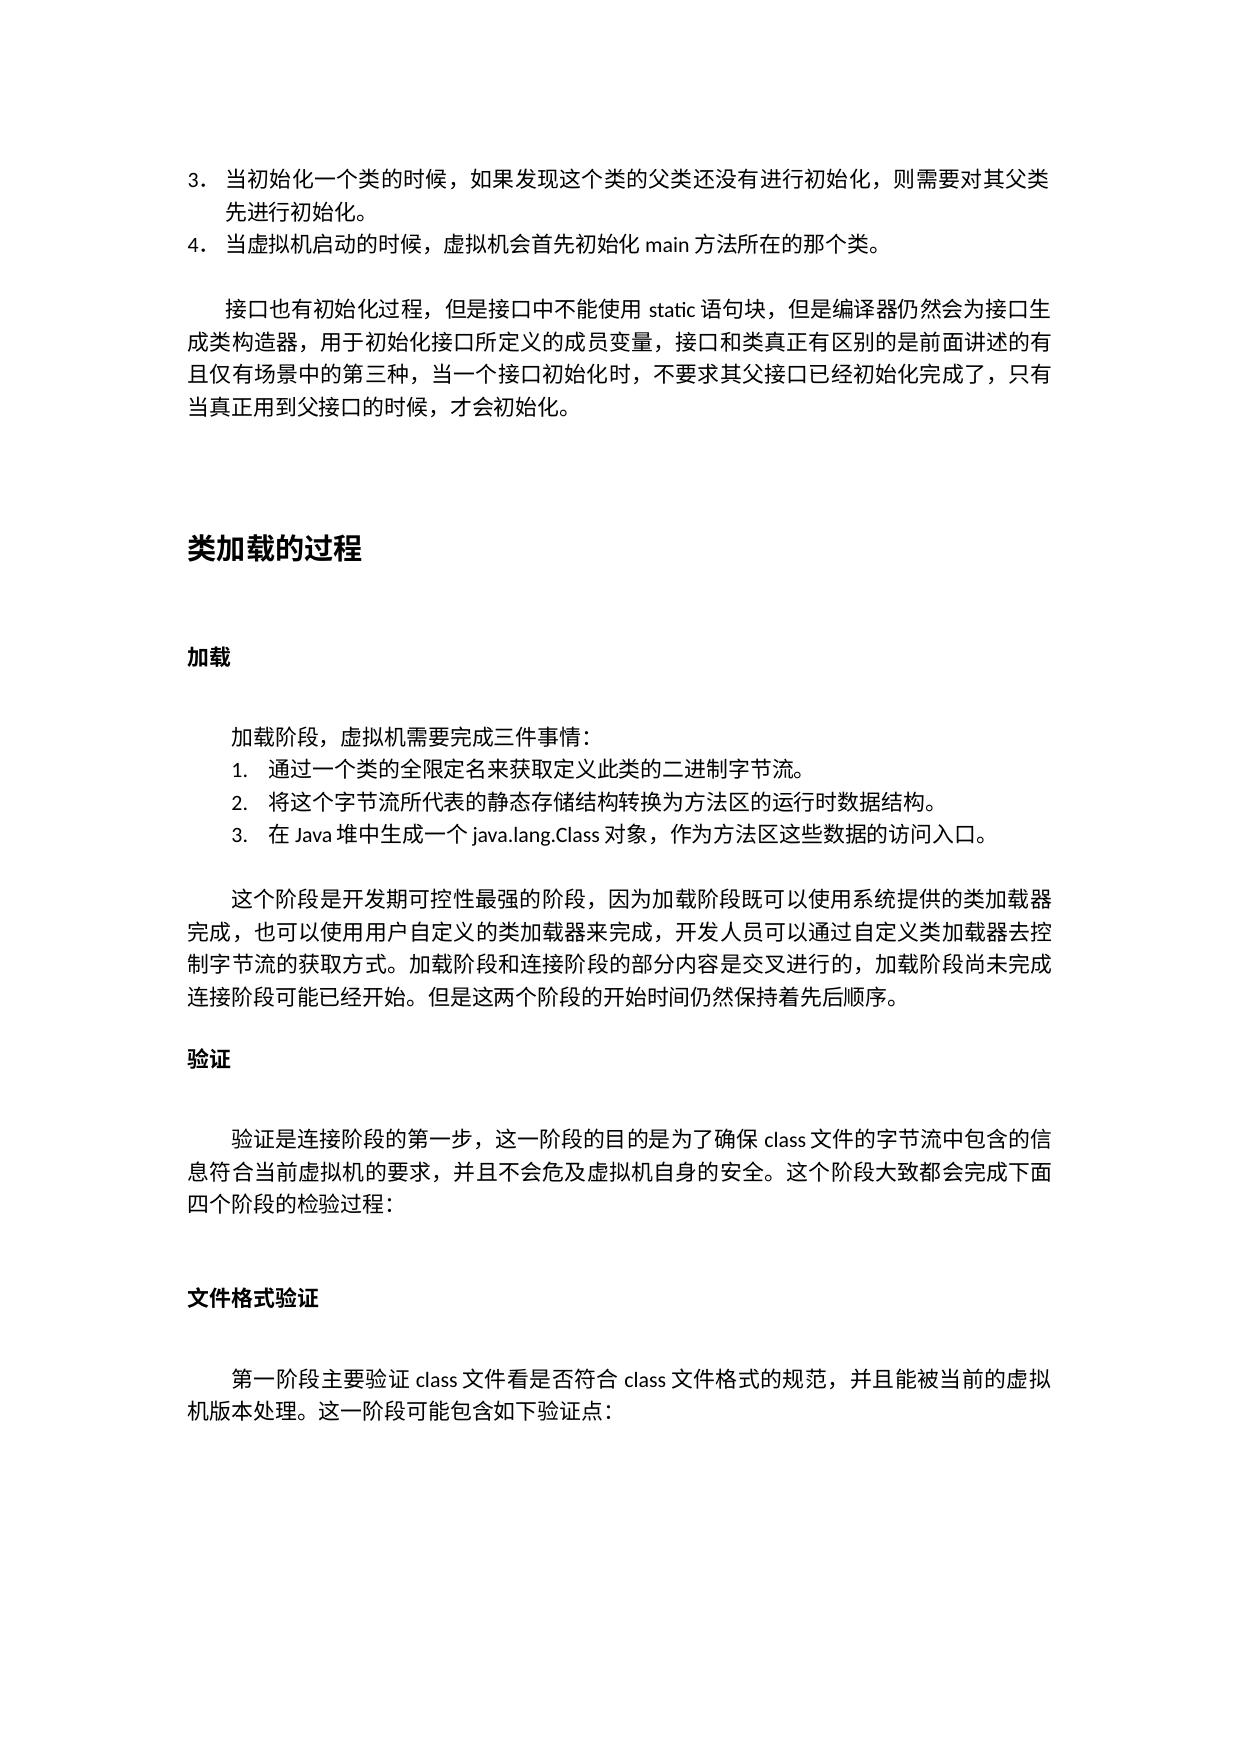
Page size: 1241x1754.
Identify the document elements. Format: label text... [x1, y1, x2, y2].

subtitle 文件格式验证 [187, 1281, 1053, 1313]
text 这个阶段是开发期可控性最强的阶段，因为加载阶段既可以使用系统提供的类加载器完成，也可以使用用户自定义的类加载器来完成，开发人员可以通过自定义类加载器去控制字节流的获取方式。加载阶段和连接阶段的部分内容是交叉进行的，加载阶段尚未完成，连接阶段可能已经开始。但是这两个阶段的开始时间仍然保持着先后顺序。 [187, 882, 1053, 1012]
text 验证是连接阶段的第一步，这一阶段的目的是为了确保class文件的字节流中包含的信息符合当前虚拟机的要求，并且不会危及虚拟机自身的安全。这个阶段大致都会完成下面四个阶段的检验过程： [187, 1122, 1053, 1219]
list 当初始化一个类的时候，如果发现这个类的父类还没有进行初始化，则需要对其父类先进行初始化。 [187, 162, 1053, 227]
text 加载阶段，虚拟机需要完成三件事情： [187, 719, 1053, 752]
list 通过一个类的全限定名来获取定义此类的二进制字节流。 [231, 752, 1053, 784]
list 在Java堆中生成一个java.lang.Class对象，作为方法区这些数据的访问入口。 [231, 817, 1053, 849]
text 接口也有初始化过程，但是接口中不能使用static语句块，但是编译器仍然会为接口生成类构造器，用于初始化接口所定义的成员变量，接口和类真正有区别的是前面讲述的有且仅有场景中的第三种，当一个接口初始化时，不要求其父接口已经初始化完成了，只有当真正用到父接口的时候，才会初始化。 [187, 292, 1053, 422]
subtitle 加载 [187, 639, 1053, 672]
list 将这个字节流所代表的静态存储结构转换为方法区的运行时数据结构。 [231, 784, 1053, 817]
text 第一阶段主要验证class文件看是否符合class文件格式的规范，并且能被当前的虚拟机版本处理。这一阶段可能包含如下验证点： [187, 1361, 1053, 1426]
list 当虚拟机启动的时候，虚拟机会首先初始化main方法所在的那个类。 [187, 227, 1053, 259]
subtitle 类加载的过程 [187, 514, 1053, 579]
subtitle 验证 [187, 1041, 1053, 1074]
